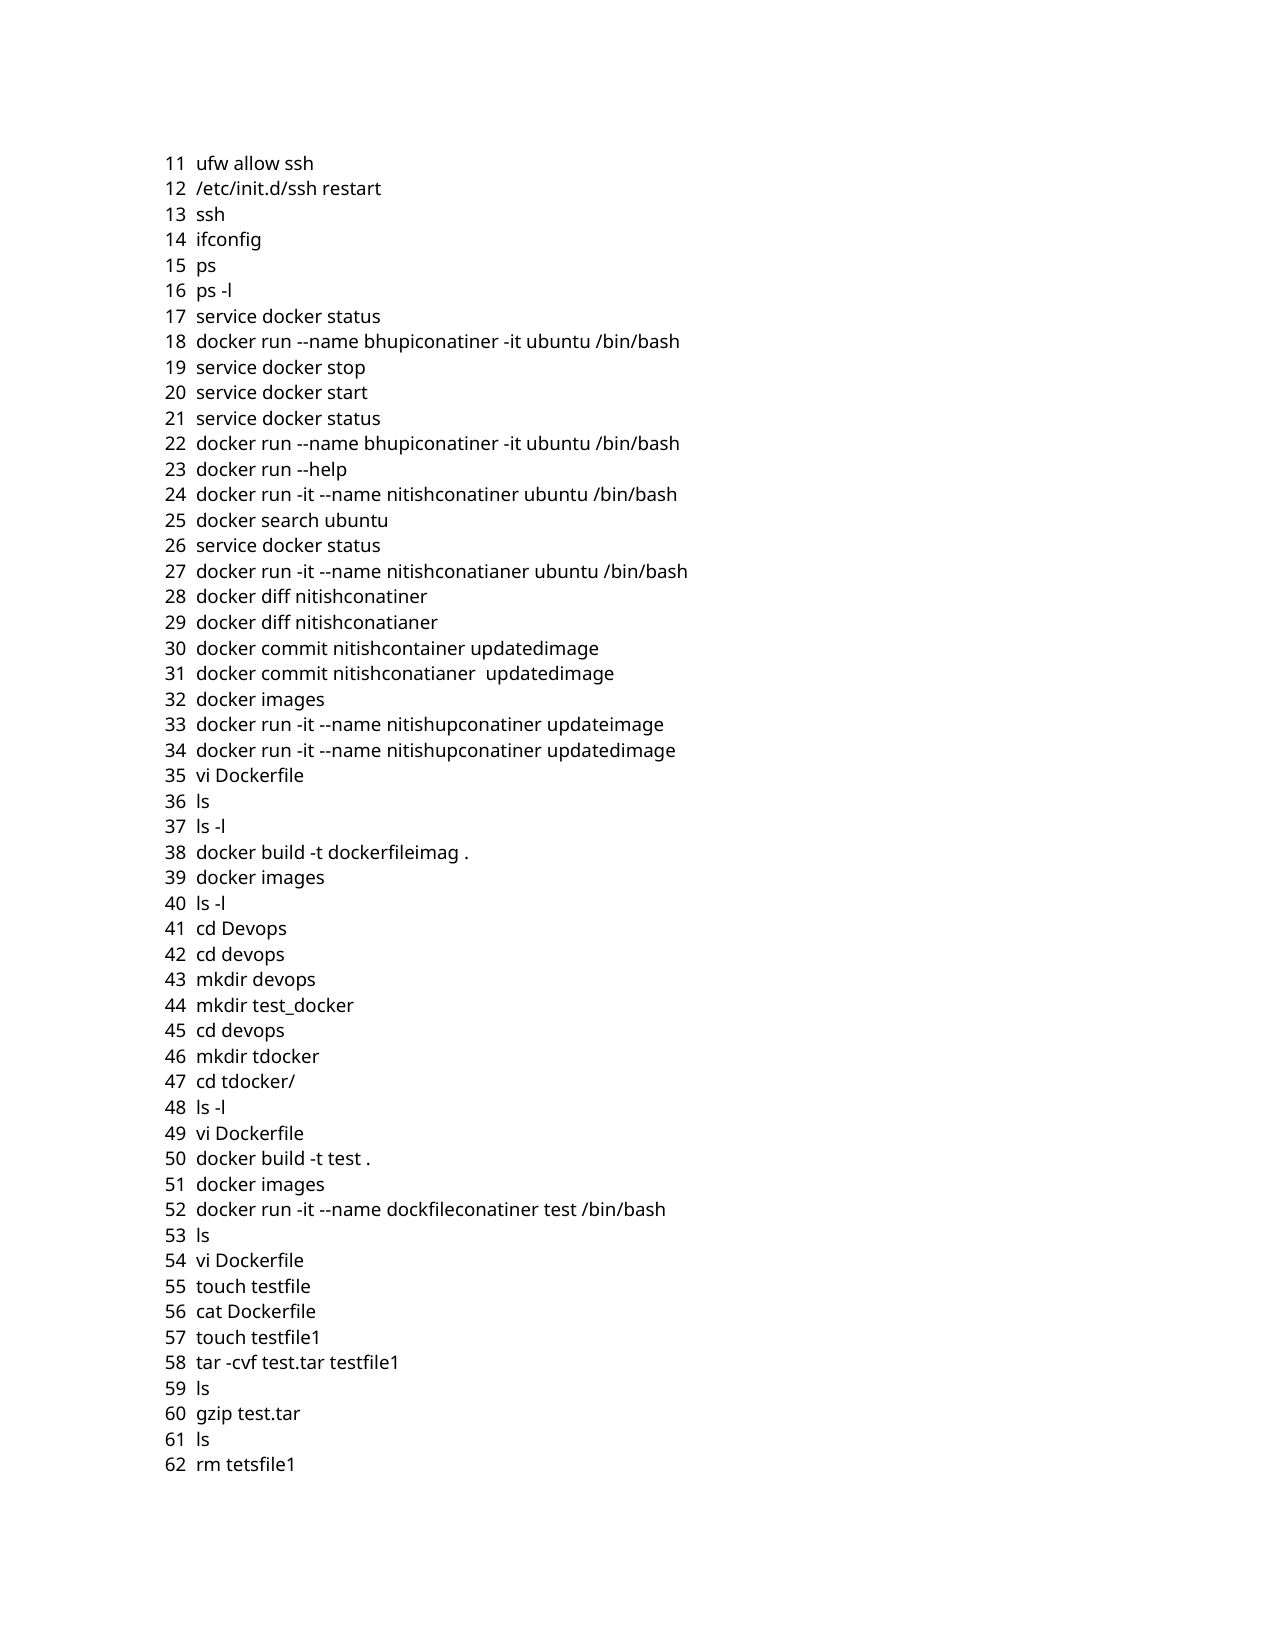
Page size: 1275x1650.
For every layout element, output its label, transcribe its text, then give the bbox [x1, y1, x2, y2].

text 11 ufw allow ssh [150, 150, 1125, 176]
text 30 docker commit nitishcontainer updatedimage [150, 635, 1125, 660]
text 16 ps -l [150, 278, 1125, 303]
text 39 docker images [150, 864, 1125, 890]
text 14 ifconfig [150, 227, 1125, 252]
text 54 vi Dockerfile [150, 1247, 1125, 1273]
text 46 mkdir tdocker [150, 1043, 1125, 1069]
text 34 docker run -it --name nitishupconatiner updatedimage [150, 737, 1125, 762]
text 29 docker diff nitishconatianer [150, 609, 1125, 635]
text 58 tar -cvf test.tar testfile1 [150, 1349, 1125, 1375]
text 50 docker build -t test . [150, 1145, 1125, 1171]
text 32 docker images [150, 686, 1125, 711]
text 42 cd devops [150, 941, 1125, 967]
text 60 gzip test.tar [150, 1401, 1125, 1426]
text 35 vi Dockerfile [150, 762, 1125, 788]
text 57 touch testfile1 [150, 1324, 1125, 1349]
text 59 ls [150, 1375, 1125, 1401]
text 19 service docker stop [150, 354, 1125, 380]
text 38 docker build -t dockerfileimag . [150, 839, 1125, 864]
text 53 ls [150, 1222, 1125, 1247]
text 43 mkdir devops [150, 967, 1125, 992]
text 45 cd devops [150, 1018, 1125, 1043]
text 13 ssh [150, 201, 1125, 227]
text 18 docker run --name bhupiconatiner -it ubuntu /bin/bash [150, 329, 1125, 354]
text 61 ls [150, 1426, 1125, 1452]
text 26 service docker status [150, 533, 1125, 558]
text 55 touch testfile [150, 1273, 1125, 1298]
text 31 docker commit nitishconatianer updatedimage [150, 660, 1125, 686]
text 56 cat Dockerfile [150, 1298, 1125, 1324]
text 12 /etc/init.d/ssh restart [150, 176, 1125, 201]
text 17 service docker status [150, 303, 1125, 329]
text 49 vi Dockerfile [150, 1120, 1125, 1145]
text 33 docker run -it --name nitishupconatiner updateimage [150, 711, 1125, 737]
text 62 rm tetsfile1 [150, 1452, 1125, 1477]
text 23 docker run --help [150, 456, 1125, 482]
text 36 ls [150, 788, 1125, 813]
text 28 docker diff nitishconatiner [150, 584, 1125, 609]
text 40 ls -l [150, 890, 1125, 916]
text 20 service docker start [150, 380, 1125, 405]
text 37 ls -l [150, 813, 1125, 839]
text 52 docker run -it --name dockfileconatiner test /bin/bash [150, 1196, 1125, 1222]
text 51 docker images [150, 1171, 1125, 1196]
text 48 ls -l [150, 1094, 1125, 1120]
text 44 mkdir test_docker [150, 992, 1125, 1018]
text 21 service docker status [150, 405, 1125, 431]
text 25 docker search ubuntu [150, 507, 1125, 533]
text 15 ps [150, 252, 1125, 278]
text 24 docker run -it --name nitishconatiner ubuntu /bin/bash [150, 482, 1125, 507]
text 22 docker run --name bhupiconatiner -it ubuntu /bin/bash [150, 431, 1125, 456]
text 27 docker run -it --name nitishconatianer ubuntu /bin/bash [150, 558, 1125, 584]
text 41 cd Devops [150, 916, 1125, 941]
text 47 cd tdocker/ [150, 1069, 1125, 1094]
